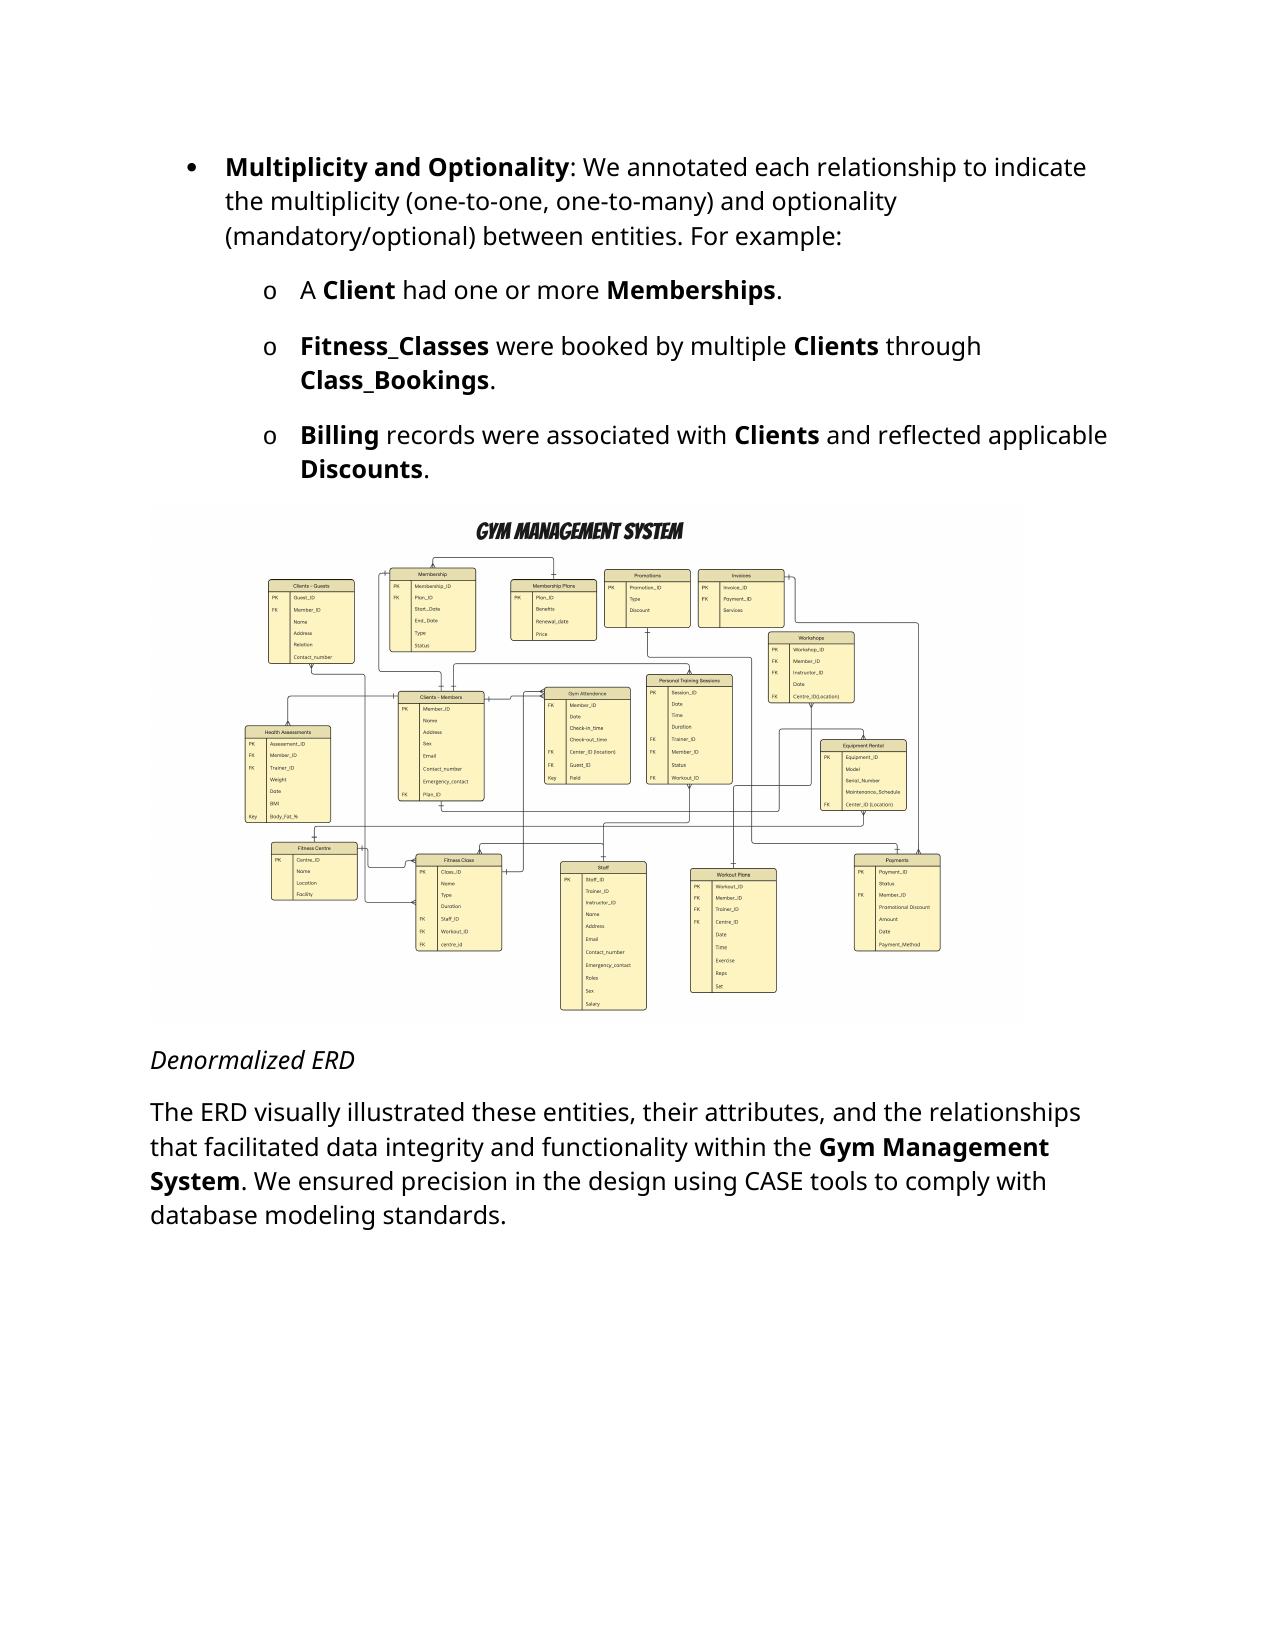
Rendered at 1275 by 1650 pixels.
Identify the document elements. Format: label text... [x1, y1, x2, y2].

list A Client had one or more Memberships. [262, 273, 1125, 307]
list Multiplicity and Optionality: We annotated each relationship to indicate the multiplicity (one-to-one, one-to-many) and optionality (mandatory/optional) between entities. For example: [187, 150, 1125, 252]
text Denormalized ERD [150, 1042, 1125, 1076]
text The ERD visually illustrated these entities, their attributes, and the relationships that facilitated data integrity and functionality within the Gym Management System. We ensured precision in the design using CASE tools to comply with database modeling standards. [150, 1095, 1125, 1231]
list Billing records were associated with Clients and reflected applicable Discounts. [262, 417, 1125, 486]
list Fitness_Classes were booked by multiple Clients through Class_Bookings. [262, 328, 1125, 396]
